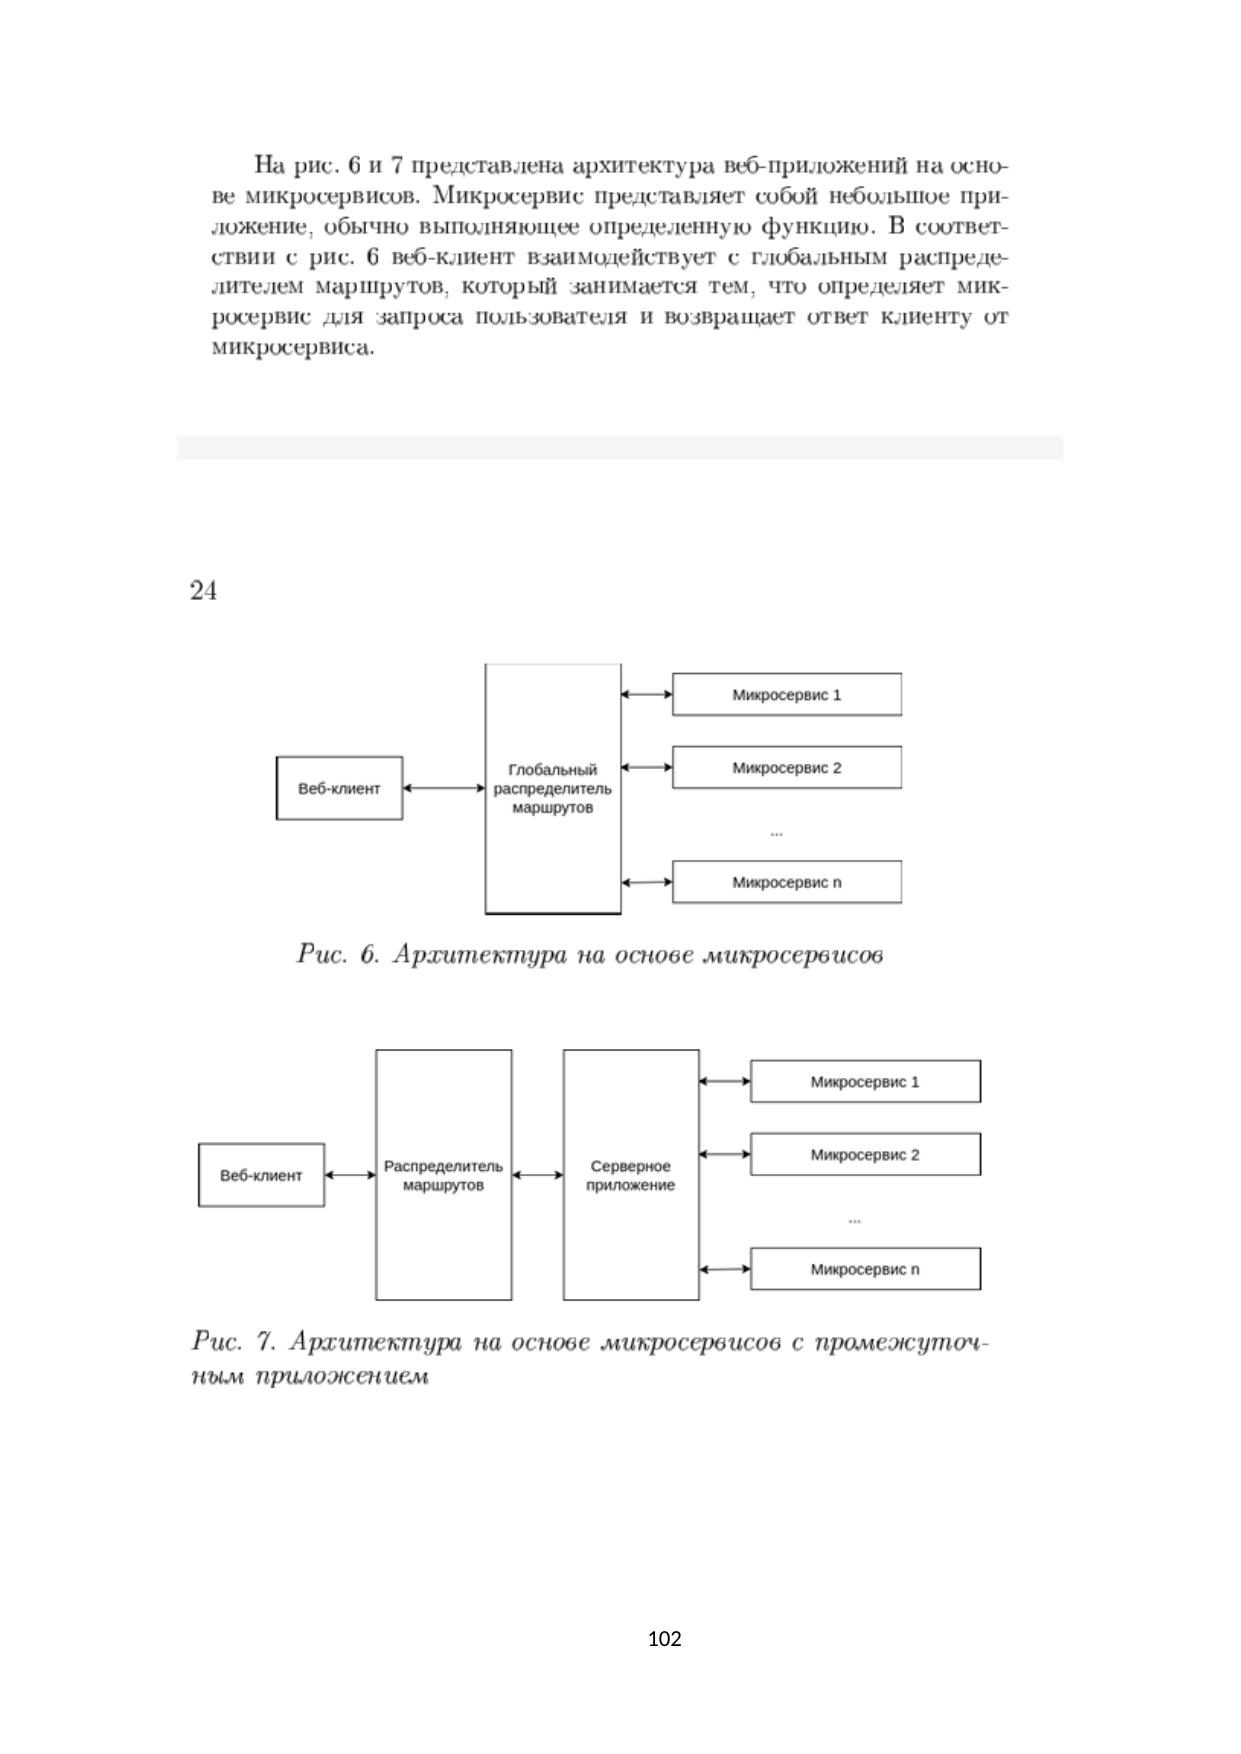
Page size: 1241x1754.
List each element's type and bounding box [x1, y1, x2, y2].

picture [177, 118, 1064, 1388]
